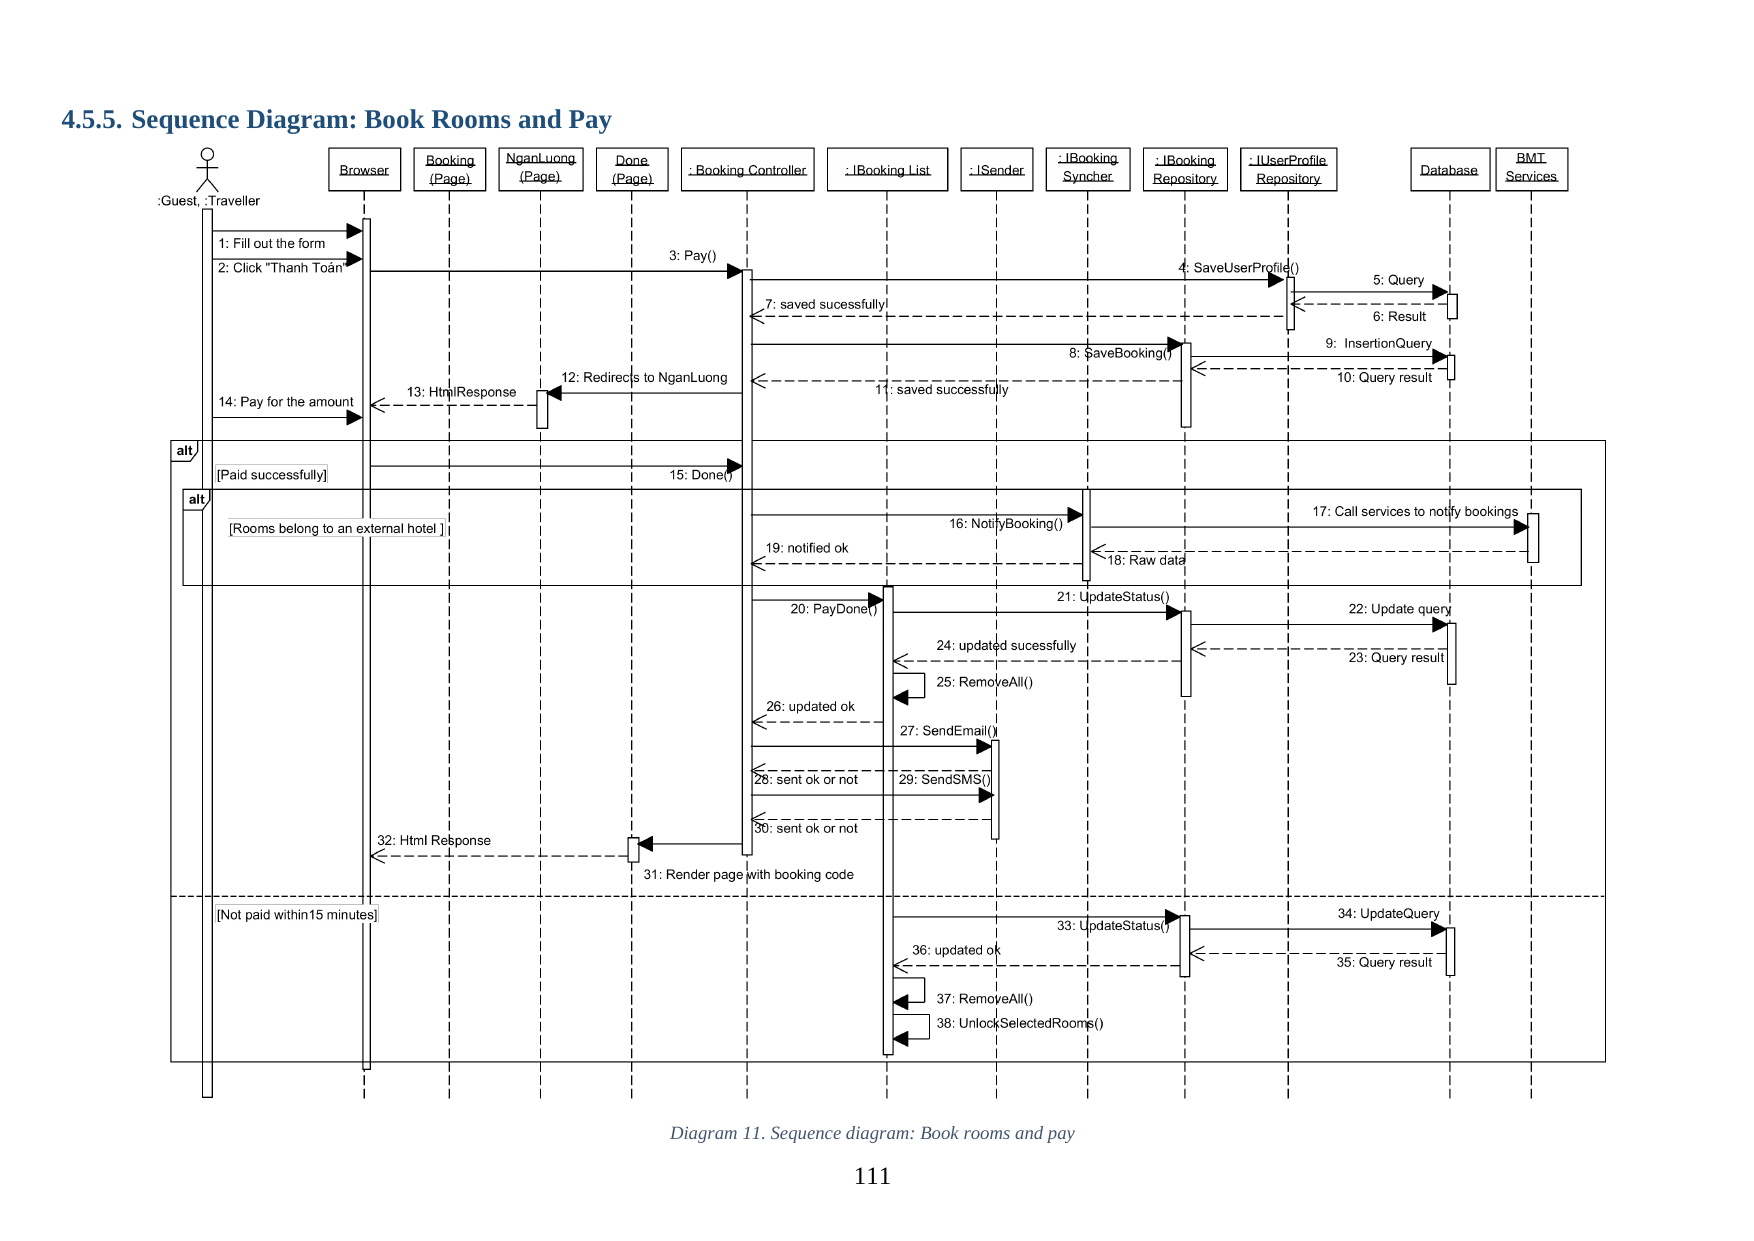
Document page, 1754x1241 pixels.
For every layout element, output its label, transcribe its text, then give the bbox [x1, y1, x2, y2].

picture [134, 145, 1610, 1103]
subtitle Sequence Diagram: Book Rooms and Pay [122, 103, 1651, 134]
